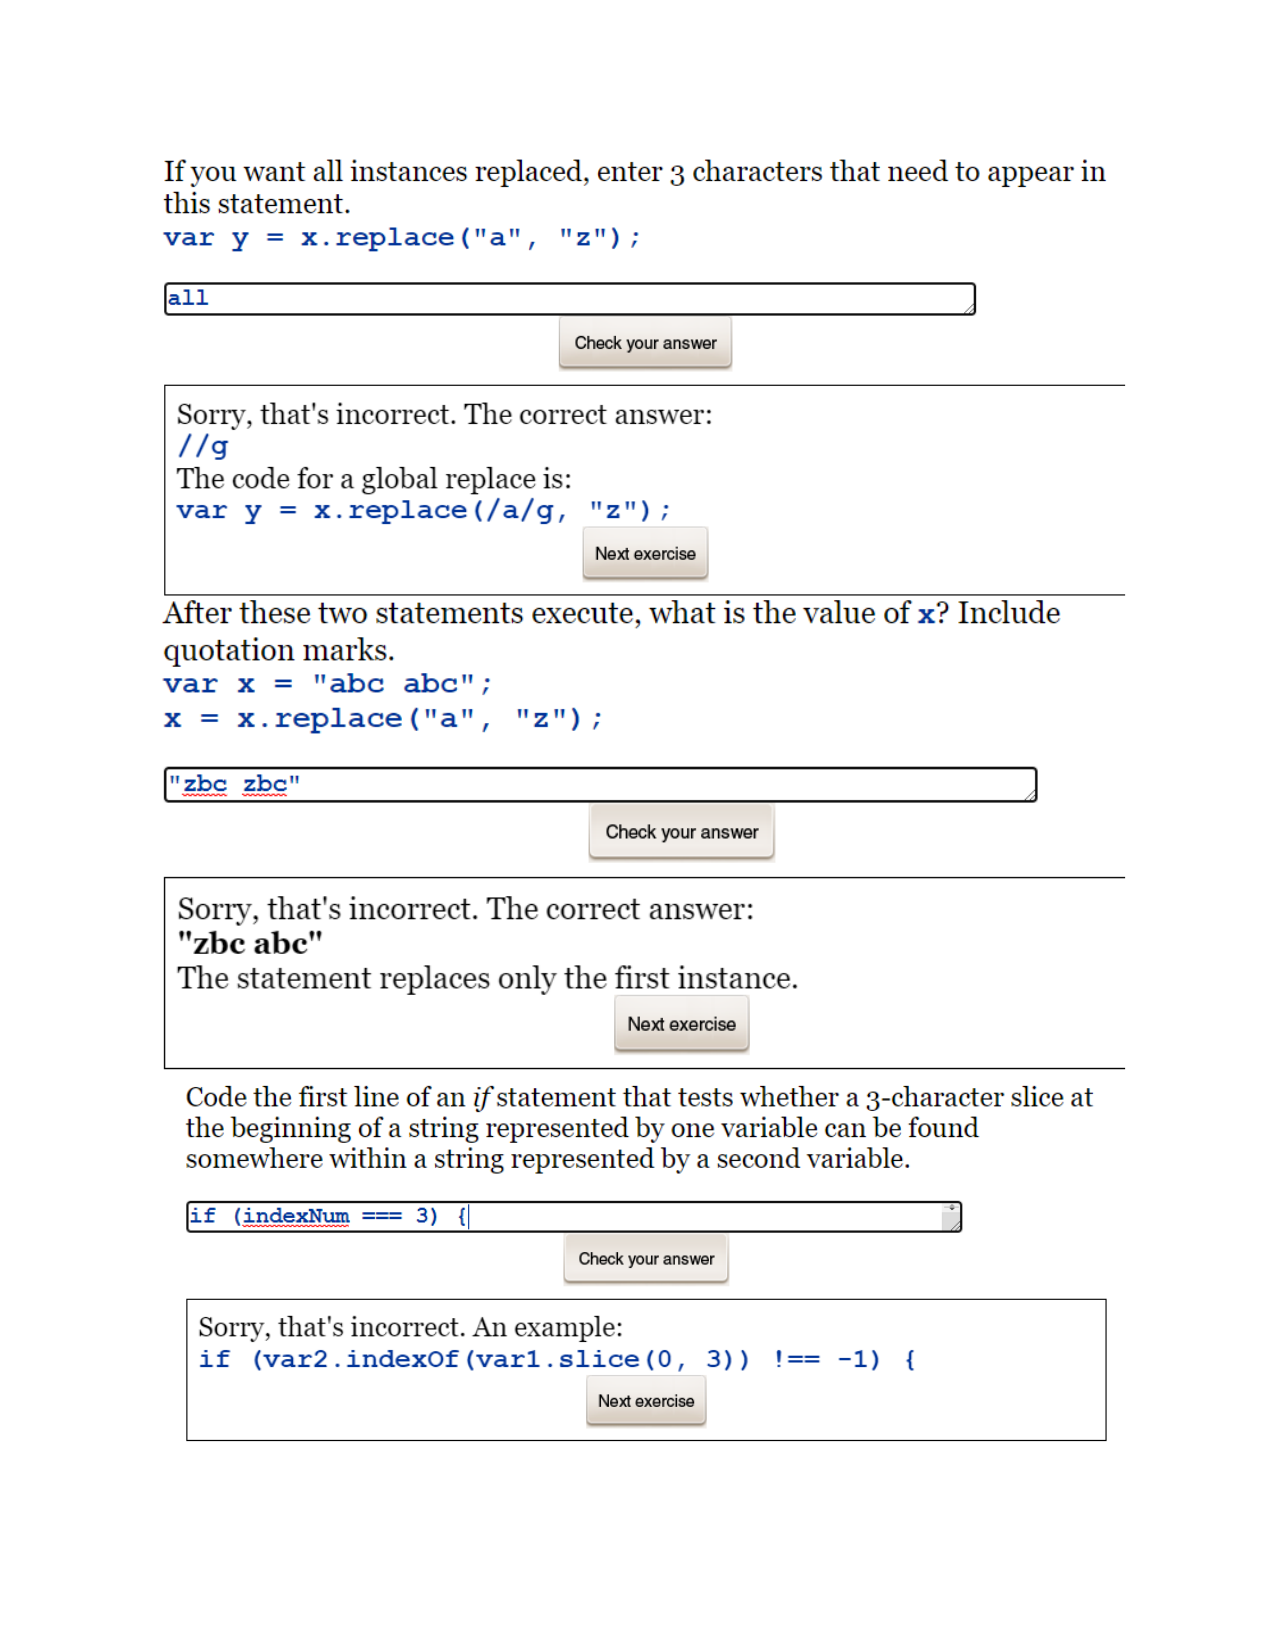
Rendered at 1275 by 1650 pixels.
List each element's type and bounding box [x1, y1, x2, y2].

picture [150, 600, 1125, 1077]
picture [150, 1078, 1125, 1473]
picture [150, 150, 1125, 598]
